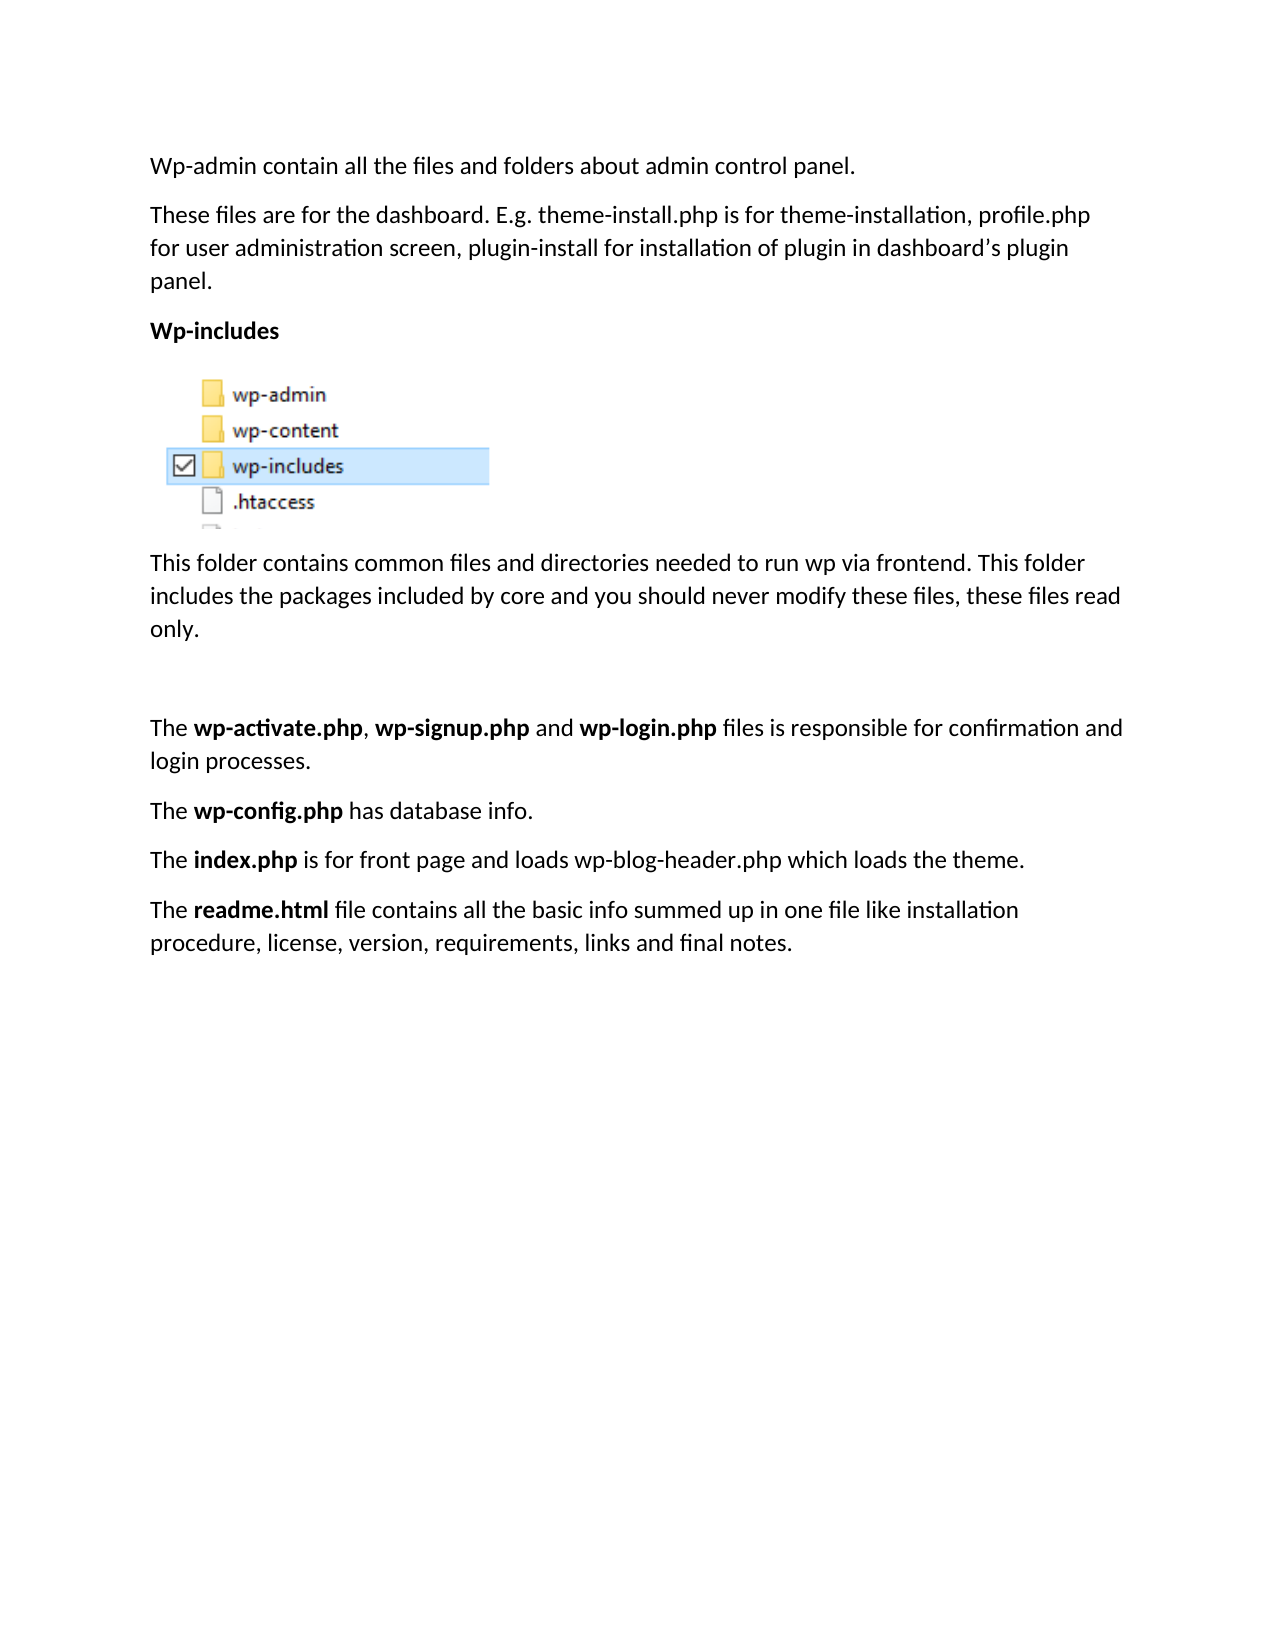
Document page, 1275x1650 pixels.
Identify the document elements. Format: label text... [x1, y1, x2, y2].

text The index.php is for front page and loads wp-blog-header.php which loads the theme. [150, 844, 1125, 875]
text The wp-config.php has database info. [150, 795, 1125, 826]
text The wp-activate.php, wp-signup.php and wp-login.php files is responsible for confirmation and login processes. [150, 712, 1125, 776]
text Wp-admin contain all the files and folders about admin control panel. [150, 150, 1125, 181]
text The readme.html file contains all the basic info summed up in one file like installation procedure, license, version, requirements, links and final notes. [150, 894, 1125, 958]
picture [150, 364, 490, 529]
text These files are for the dashboard. E.g. theme-install.php is for theme-installation, profile.php for user administration screen, plugin-install for installation of plugin in dashboard’s plugin panel. [150, 199, 1125, 296]
text Wp-includes [150, 315, 1125, 346]
text This folder contains common files and directories needed to run wp via frontend. This folder includes the packages included by core and you should never modify these files, these files read only. [150, 547, 1125, 644]
